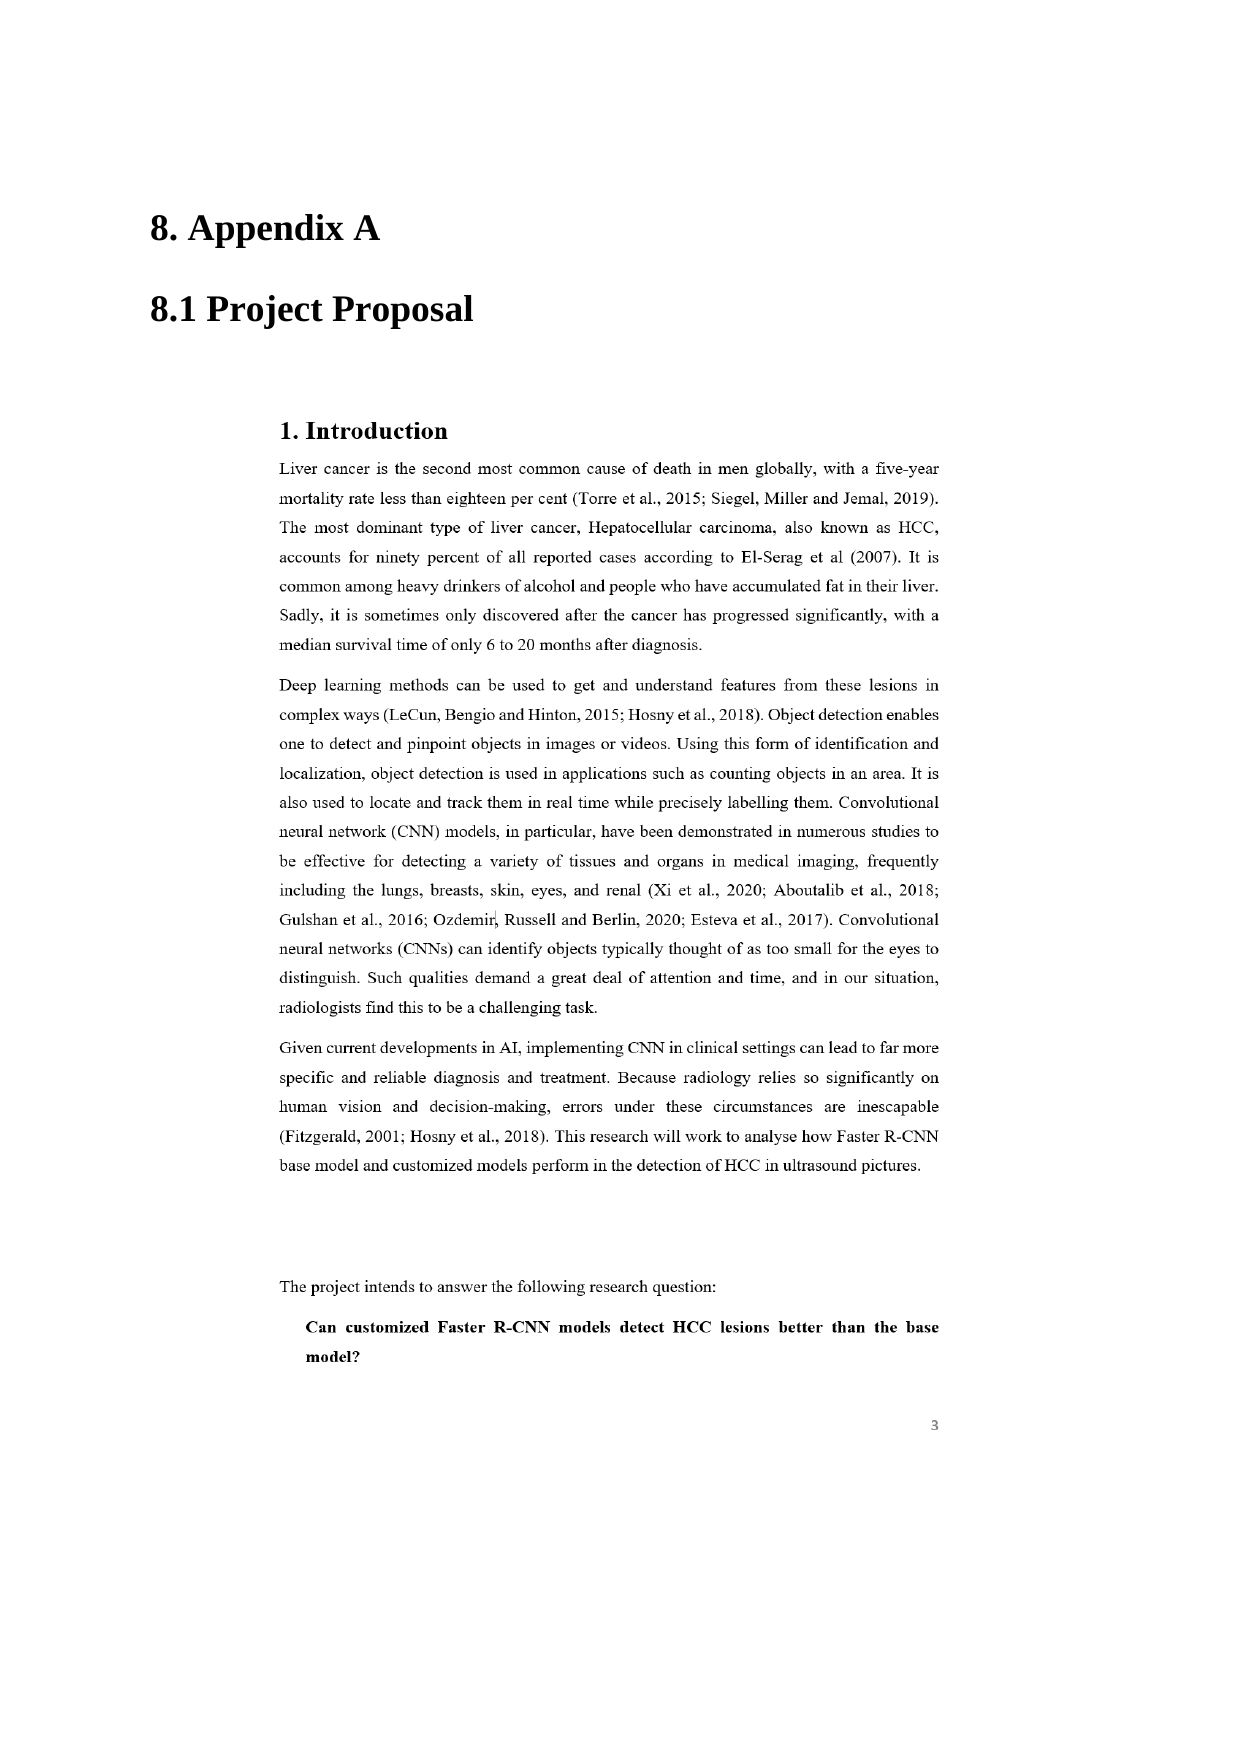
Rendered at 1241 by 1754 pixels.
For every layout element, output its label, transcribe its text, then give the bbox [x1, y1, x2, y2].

text 8.1 Project Proposal [150, 287, 1090, 330]
picture [219, 367, 1022, 1436]
text 8. Appendix A [150, 205, 1090, 248]
